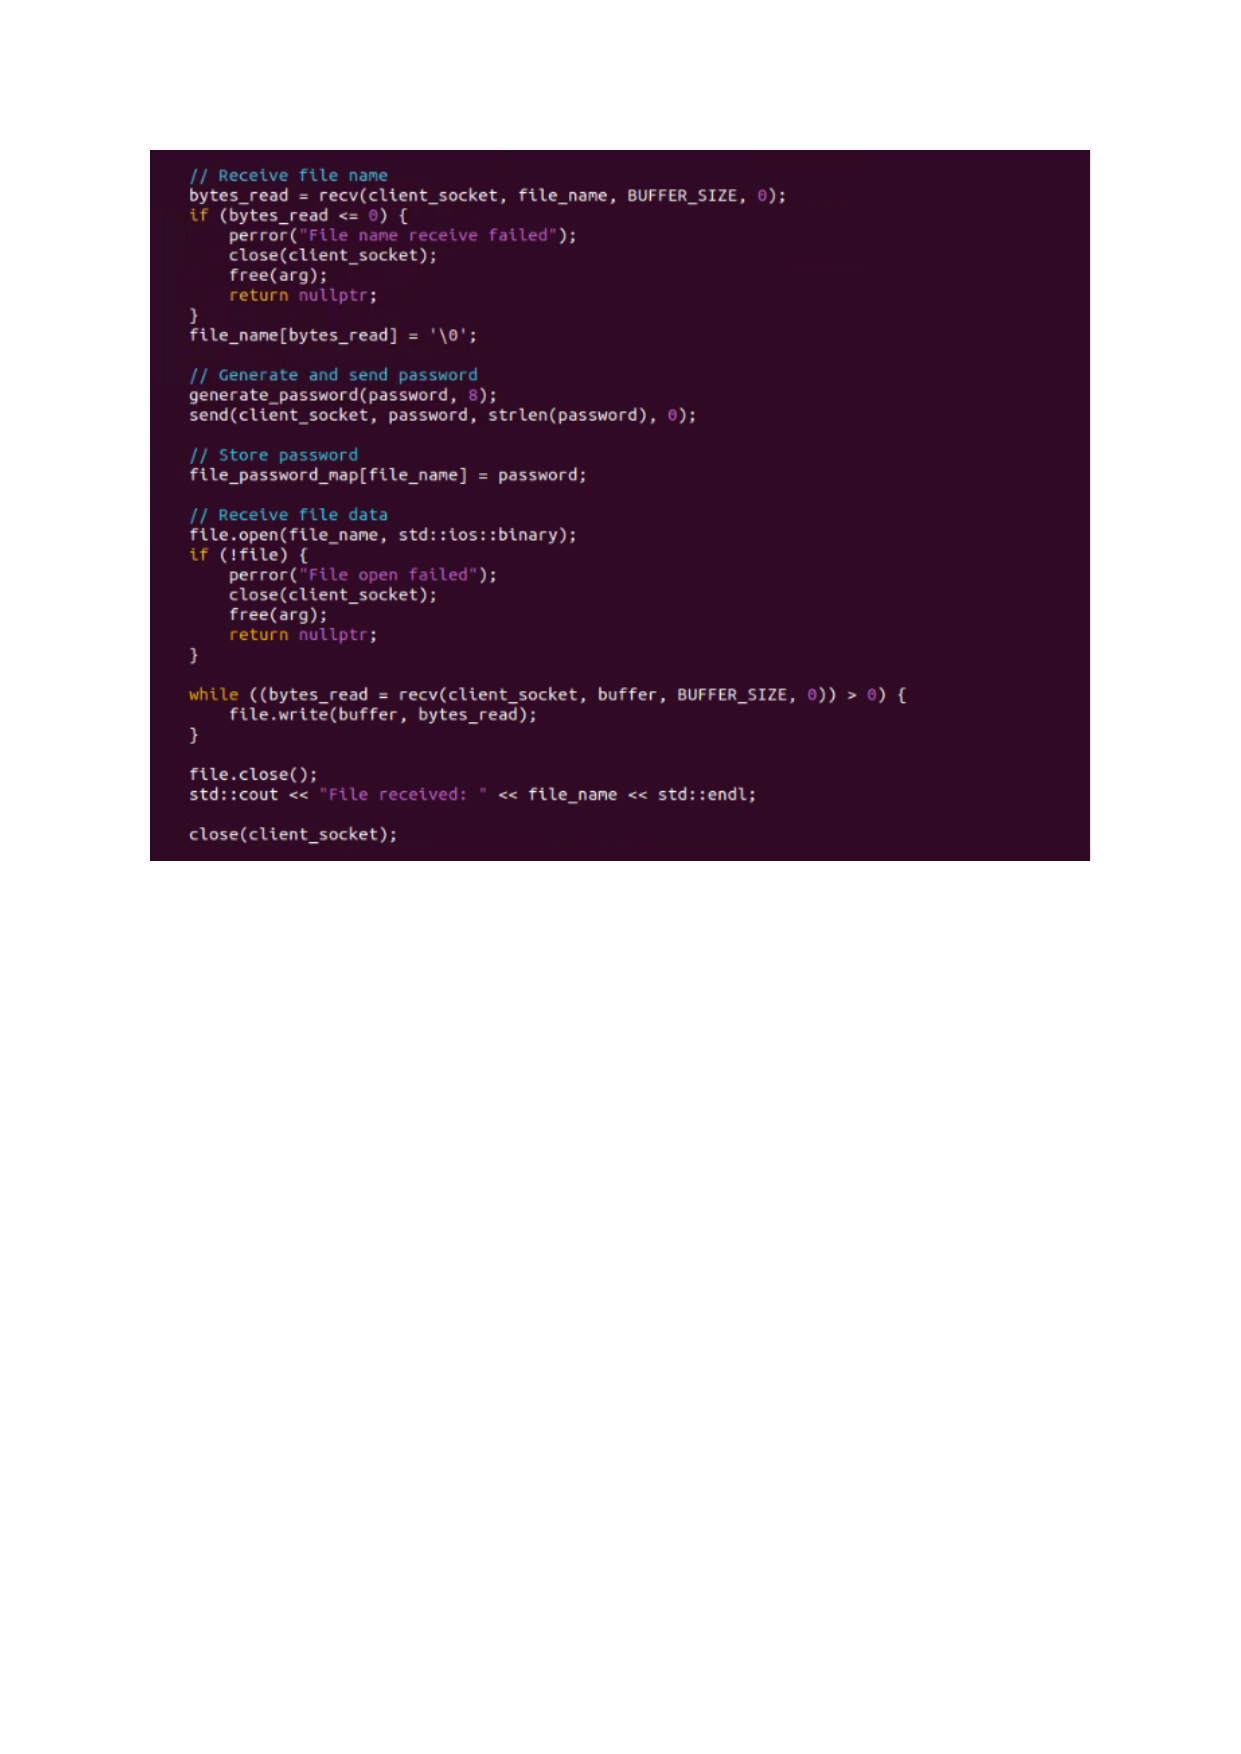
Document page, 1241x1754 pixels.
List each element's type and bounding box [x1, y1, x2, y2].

picture [150, 150, 1091, 861]
